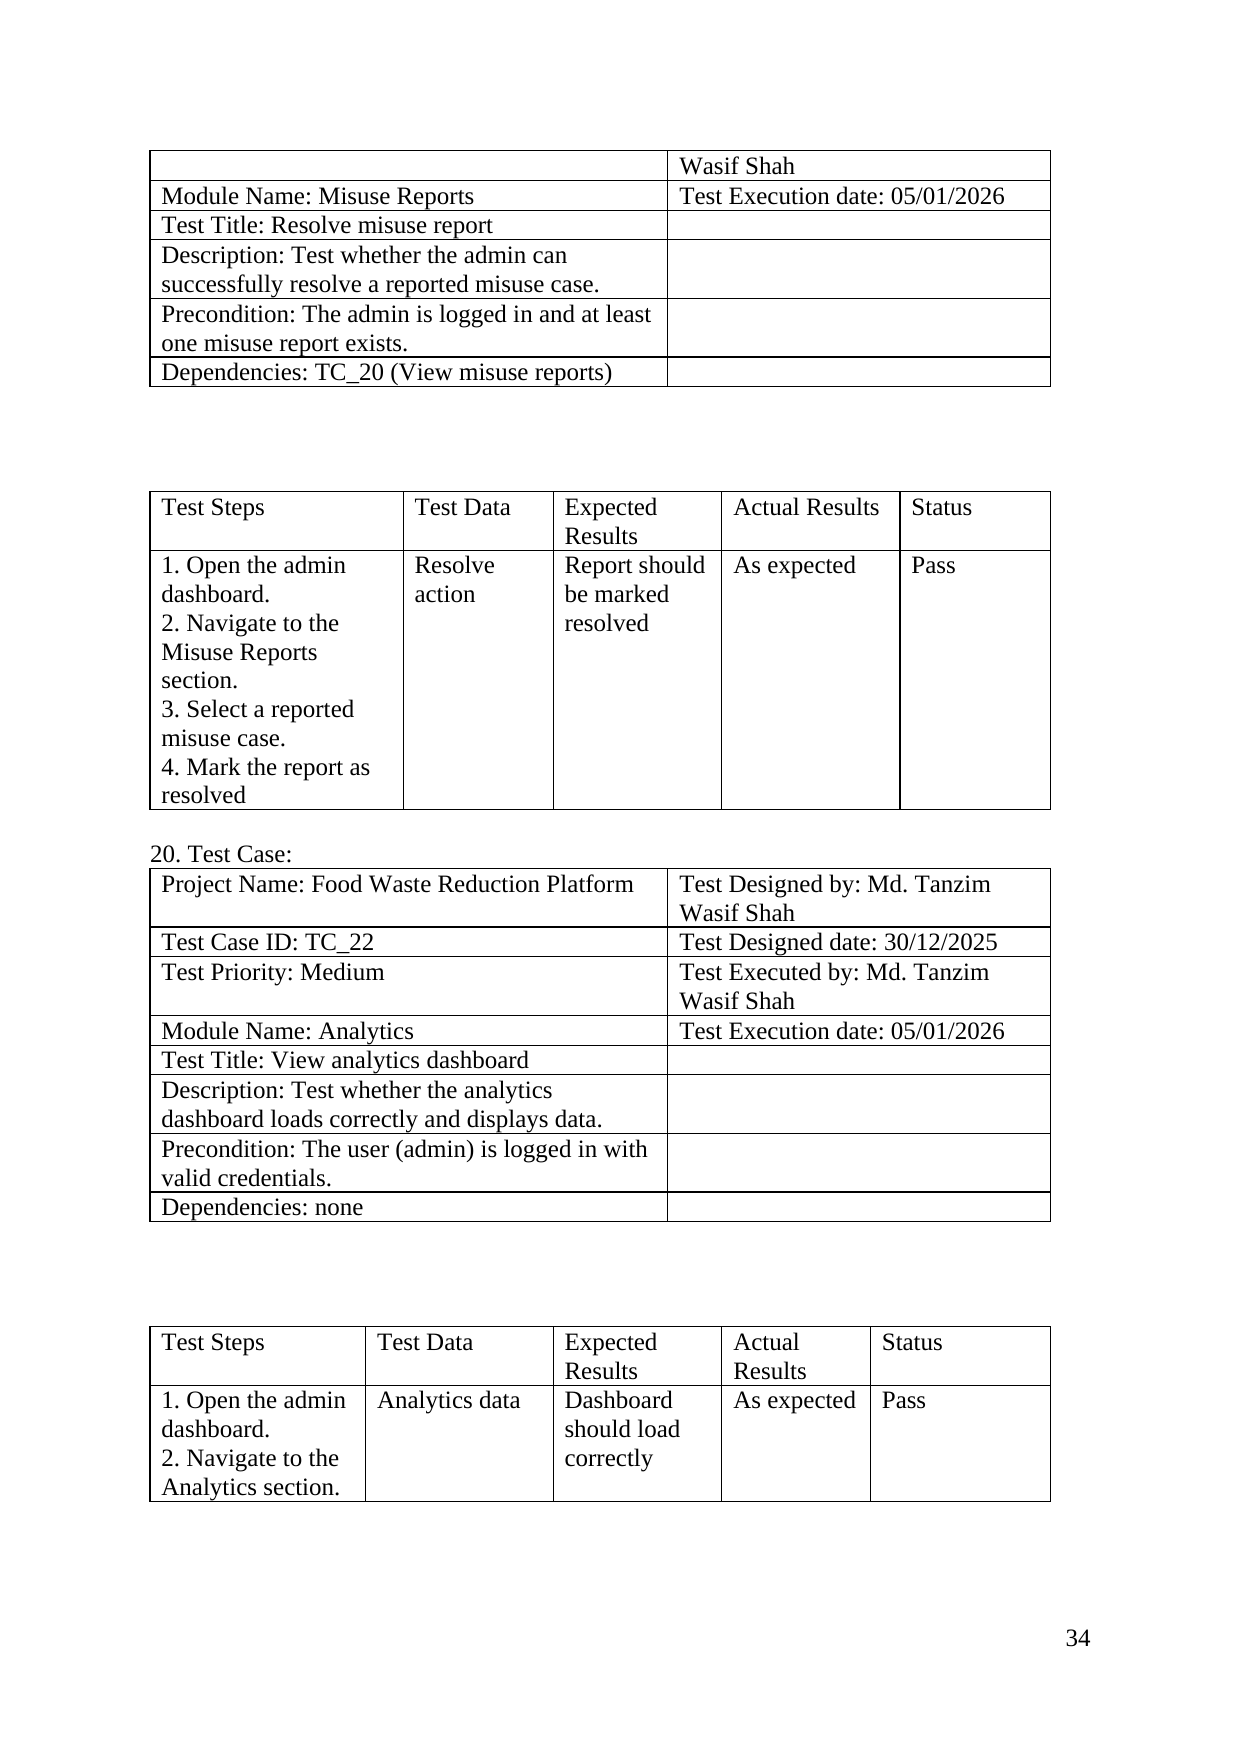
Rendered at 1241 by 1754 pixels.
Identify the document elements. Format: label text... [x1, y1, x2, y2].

table_cell Test Case ID: TC_22 [151, 928, 667, 956]
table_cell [151, 151, 667, 180]
table_cell Pass [871, 1386, 1050, 1501]
table_cell As expected [722, 1386, 870, 1501]
table_header Test Designed by: Md. Tanzim Wasif Shah [668, 869, 1050, 926]
table_header Test Data [404, 492, 553, 549]
table_header Expected Results [554, 1327, 721, 1384]
table_cell Test Priority: Medium [151, 957, 667, 1015]
table_cell Precondition: The user (admin) is logged in with valid credentials. [151, 1134, 667, 1191]
table_cell Description: Test whether the admin can successfully resolve a reported misuse case. [151, 240, 667, 298]
table_cell Analytics data [366, 1386, 553, 1501]
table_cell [668, 151, 1050, 180]
table_header Expected Results [554, 492, 721, 549]
table_cell Resolve action [404, 551, 553, 809]
table_cell [668, 1075, 1050, 1133]
table_cell Report should be marked resolved [554, 551, 721, 809]
table_cell 1. Open the admin dashboard. 2. Navigate to the Misuse Reports section. 3. Select a reported misuse case. 4. Mark the report as resolved [151, 551, 403, 809]
table_header Test Steps [151, 492, 403, 549]
table_cell Dependencies: none [151, 1193, 667, 1221]
table_cell Test Title: View analytics dashboard [151, 1046, 667, 1074]
table_cell Test Execution date: 05/01/2026 [668, 181, 1050, 209]
table_cell [668, 1134, 1050, 1191]
table_cell [668, 358, 1050, 386]
table_cell Module Name: Misuse Reports [151, 181, 667, 209]
table_cell Module Name: Analytics [151, 1016, 667, 1044]
table_header Status [871, 1327, 1050, 1384]
text 20. Test Case: [150, 839, 1090, 868]
table_header Actual Results [722, 492, 899, 549]
table_cell Test Executed by: Md. Tanzim Wasif Shah [668, 957, 1050, 1015]
table_header Test Data [366, 1327, 553, 1384]
table_cell [668, 211, 1050, 239]
table_cell Test Title: Resolve misuse report [151, 211, 667, 239]
table_cell Dependencies: TC_20 (View misuse reports) [151, 358, 667, 386]
table_cell Test Designed date: 30/12/2025 [668, 928, 1050, 956]
table_header Actual Results [722, 1327, 870, 1384]
table_header Status [901, 492, 1050, 549]
table_cell As expected [722, 551, 899, 809]
table_cell [668, 240, 1050, 298]
table_cell Test Execution date: 05/01/2026 [668, 1016, 1050, 1044]
table_cell [668, 1193, 1050, 1221]
table_cell Pass [901, 551, 1050, 809]
table_header Project Name: Food Waste Reduction Platform [151, 869, 667, 926]
table_cell [668, 1046, 1050, 1074]
table_cell [668, 299, 1050, 356]
table_cell 1. Open the admin dashboard. 2. Navigate to the Analytics section. [151, 1386, 365, 1501]
table_header Test Steps [151, 1327, 365, 1384]
table_cell Description: Test whether the analytics dashboard loads correctly and displays data. [151, 1075, 667, 1133]
table_cell Dashboard should load correctly [554, 1386, 721, 1501]
table_cell Precondition: The admin is logged in and at least one misuse report exists. [151, 299, 667, 356]
